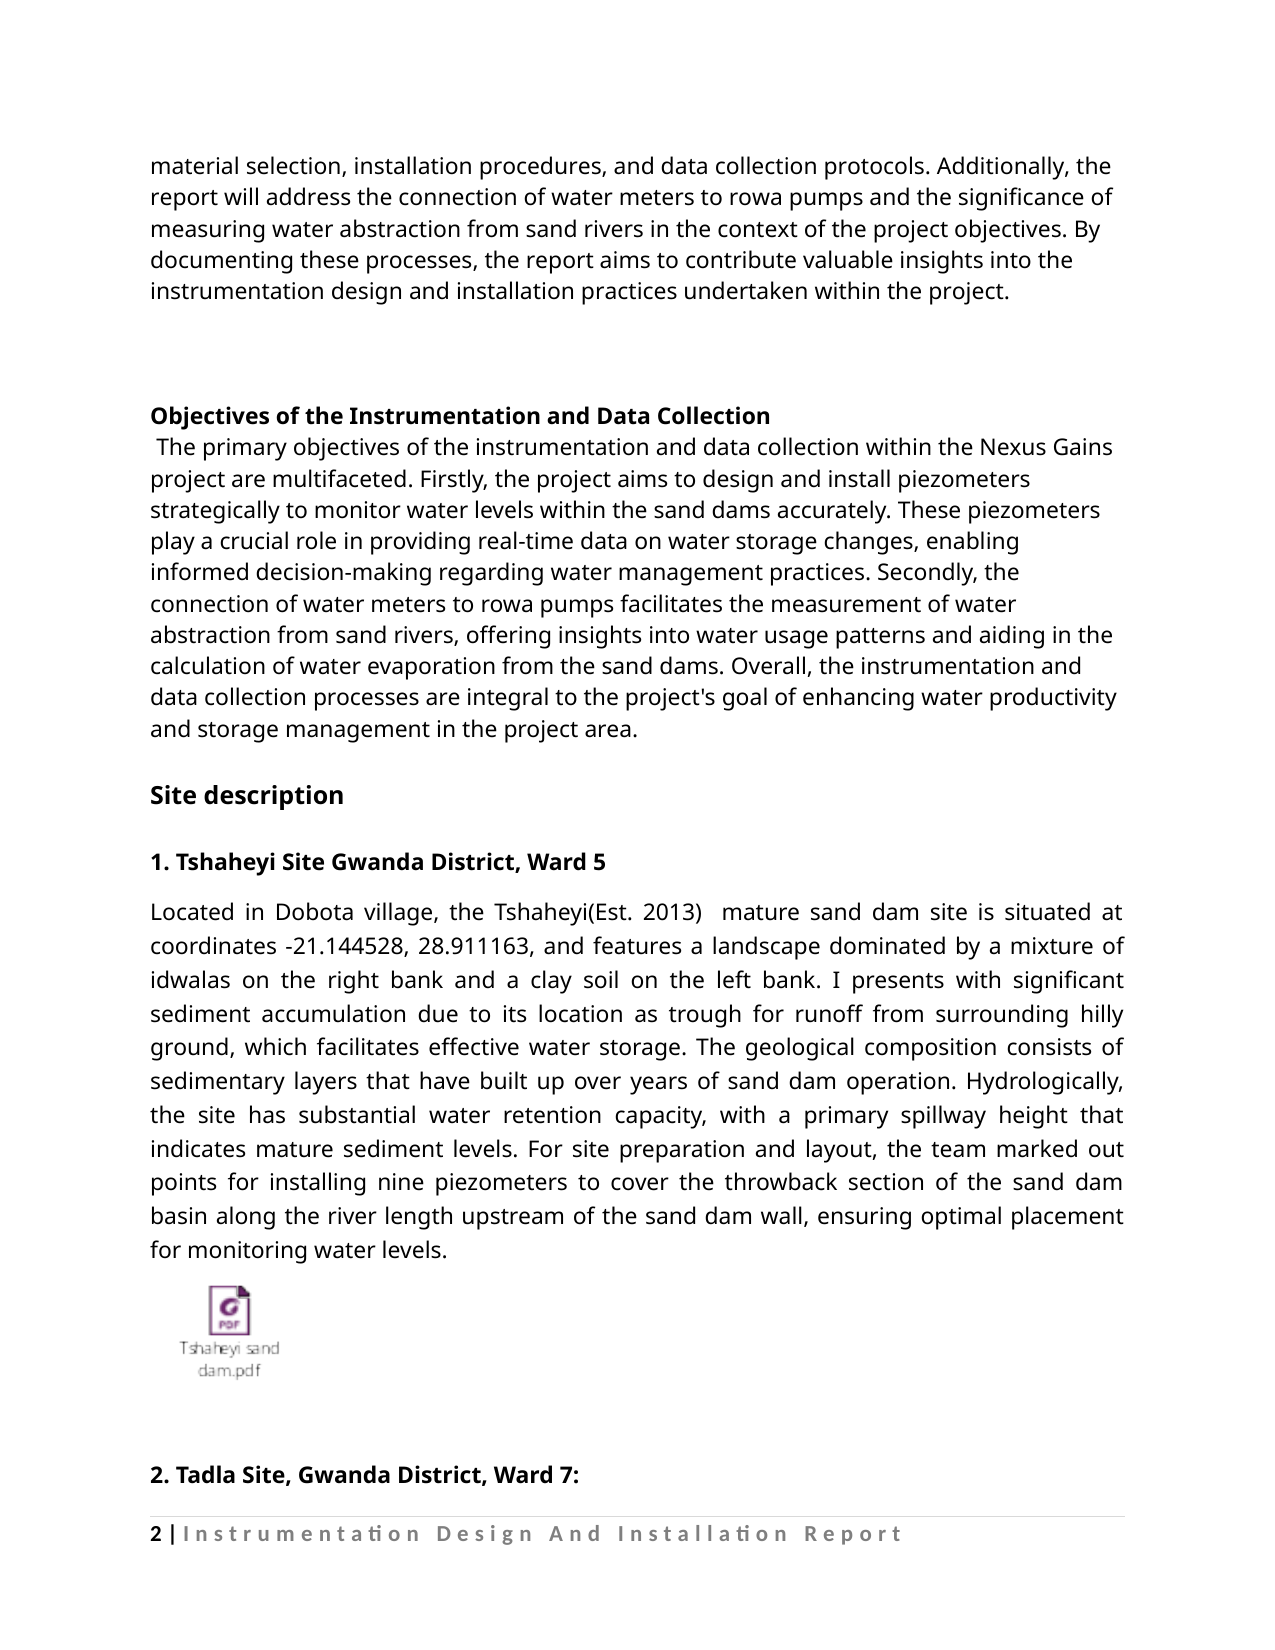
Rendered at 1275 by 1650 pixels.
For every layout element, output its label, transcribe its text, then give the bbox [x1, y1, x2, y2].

text 1. Tshaheyi Site Gwanda District, Ward 5 [150, 846, 1125, 877]
text 2. Tadla Site, Gwanda District, Ward 7: [150, 1458, 1125, 1490]
text Located in Dobota village, the Tshaheyi(Est. 2013) mature sand dam site is situated at coordinates -21.144528, 28.911163, and features a landscape dominated by a mixture of idwalas on the right bank and a clay soil on the left bank. I presents with significant sediment accumulation due to its location as trough for runoff from surrounding hilly ground, which facilitates effective water storage. The geological composition consists of sedimentary layers that have built up over years of sand dam operation. Hydrologically, the site has substantial water retention capacity, with a primary spillway height that indicates mature sediment levels. For site preparation and layout, the team marked out points for installing nine piezometers to cover the throwback section of the sand dam basin along the river length upstream of the sand dam wall, ensuring optimal placement for monitoring water levels. [150, 896, 1125, 1265]
text Site description [150, 778, 1125, 812]
text Objectives of the Instrumentation and Data Collection [150, 400, 1125, 431]
text The primary objectives of the instrumentation and data collection within the Nexus Gains project are multifaceted. Firstly, the project aims to design and install piezometers strategically to monitor water levels within the sand dams accurately. These piezometers play a crucial role in providing real-time data on water storage changes, enabling informed decision-making regarding water management practices. Secondly, the connection of water meters to rowa pumps facilitates the measurement of water abstraction from sand rivers, offering insights into water usage patterns and aiding in the calculation of water evaporation from the sand dams. Overall, the instrumentation and data collection processes are integral to the project's goal of enhancing water productivity and storage management in the project area. [150, 431, 1125, 744]
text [150, 150, 1125, 306]
